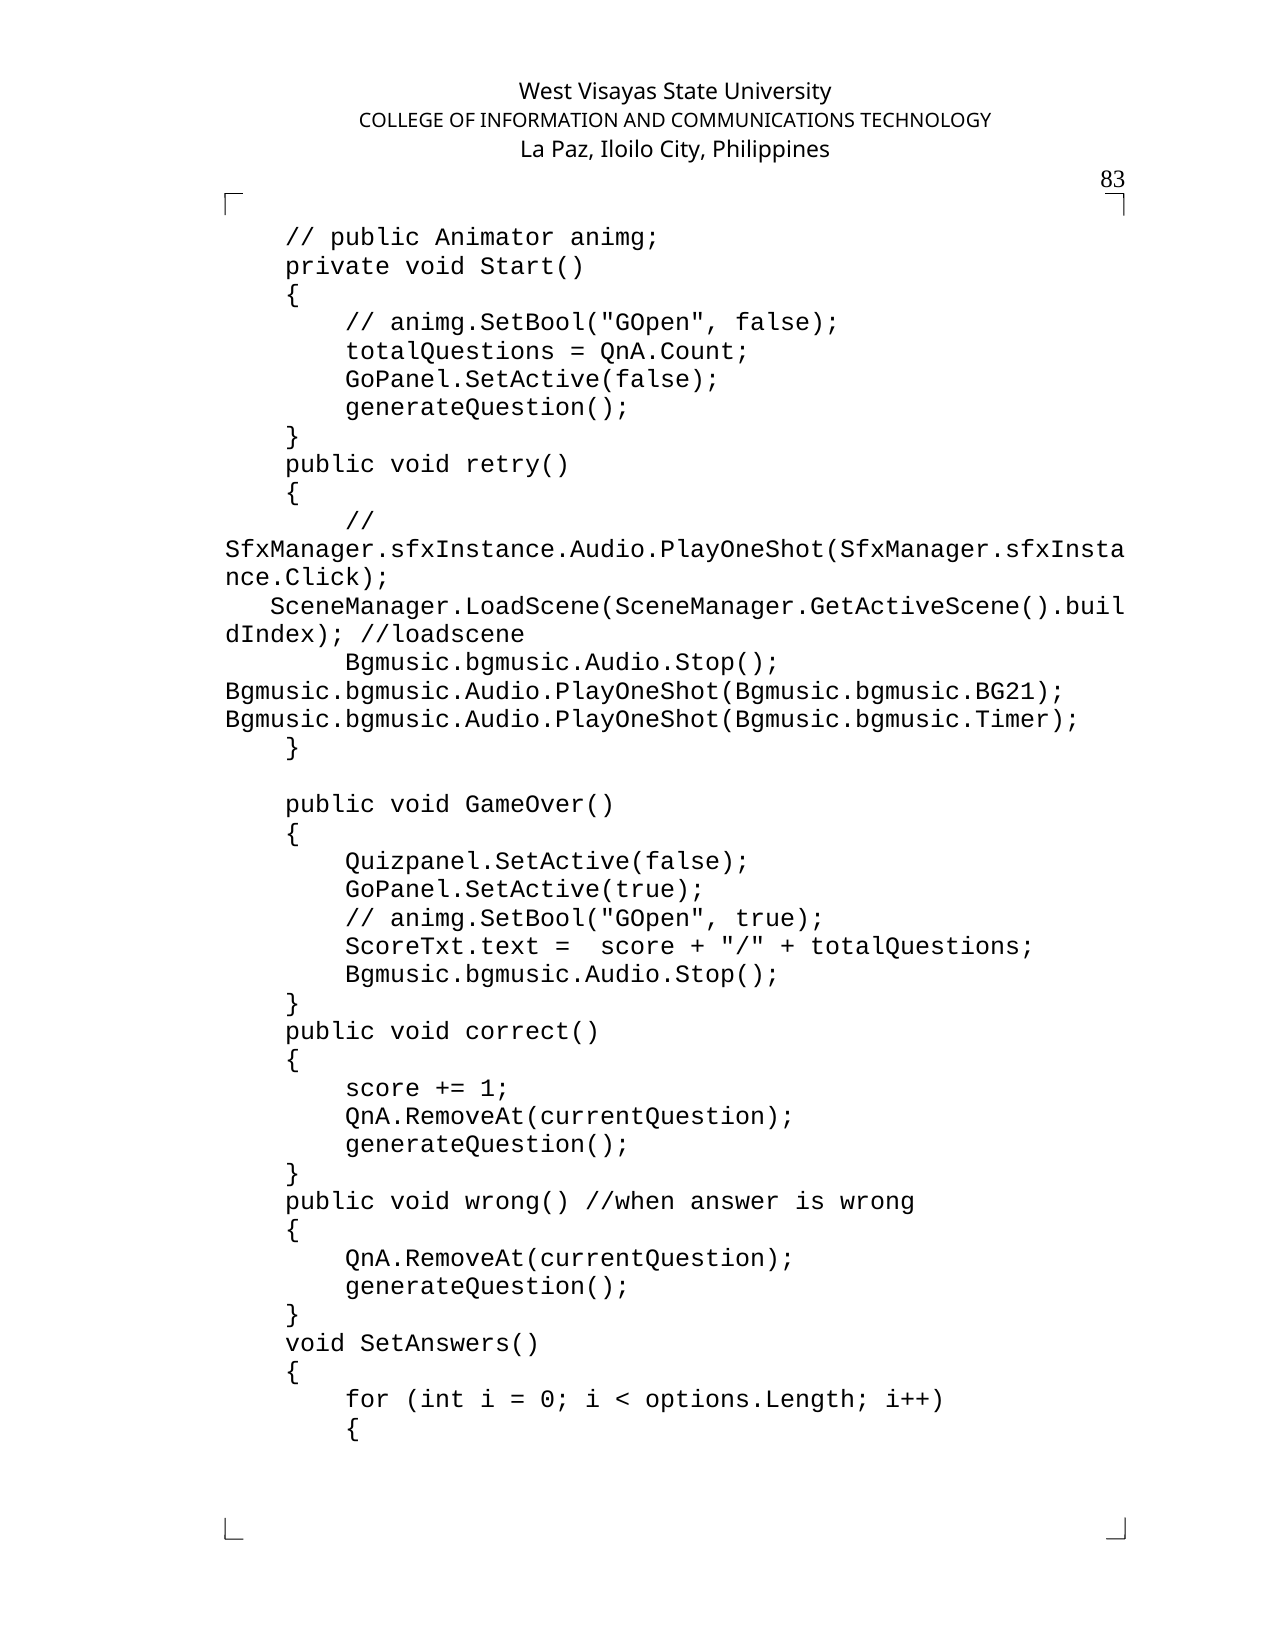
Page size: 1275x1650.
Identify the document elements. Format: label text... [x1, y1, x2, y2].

text // animg.SetBool("GOpen", true); [225, 905, 1125, 934]
text { [225, 282, 1125, 310]
text generateQuestion(); [225, 1274, 1125, 1302]
text score += 1; [225, 1075, 1125, 1104]
text { [225, 820, 1125, 849]
text public void correct() [225, 1019, 1125, 1047]
text generateQuestion(); [225, 395, 1125, 423]
text QnA.RemoveAt(currentQuestion); [225, 1245, 1125, 1274]
text GoPanel.SetActive(true); [225, 877, 1125, 905]
text Bgmusic.bgmusic.Audio.PlayOneShot(Bgmusic.bgmusic.Timer); [225, 707, 1125, 735]
text public void retry() [225, 452, 1125, 480]
text { [225, 1217, 1125, 1245]
text generateQuestion(); [225, 1132, 1125, 1160]
text SceneManager.LoadScene(SceneManager.GetActiveScene().buildIndex); //loadscene [225, 593, 1125, 650]
text Bgmusic.bgmusic.Audio.Stop(); Bgmusic.bgmusic.Audio.PlayOneShot(Bgmusic.bgmusic.BG21); [225, 650, 1125, 707]
text public void wrong() //when answer is wrong [225, 1189, 1125, 1217]
text private void Start() [225, 253, 1125, 282]
text GoPanel.SetActive(false); [225, 367, 1125, 395]
text { [225, 1047, 1125, 1075]
text { [225, 1359, 1125, 1387]
text } [225, 990, 1125, 1019]
text Bgmusic.bgmusic.Audio.Stop(); [225, 962, 1125, 990]
text totalQuestions = QnA.Count; [225, 338, 1125, 367]
text // SfxManager.sfxInstance.Audio.PlayOneShot(SfxManager.sfxInstance.Click); [225, 508, 1125, 593]
text ScoreTxt.text = score + "/" + totalQuestions; [225, 934, 1125, 962]
text // public Animator animg; [225, 225, 1125, 253]
text } [225, 1302, 1125, 1330]
text { [225, 1415, 1125, 1444]
text public void GameOver() [225, 792, 1125, 820]
text void SetAnswers() [225, 1330, 1125, 1359]
text } [225, 735, 1125, 763]
text for (int i = 0; i < options.Length; i++) [225, 1387, 1125, 1415]
text } [225, 423, 1125, 452]
text Quizpanel.SetActive(false); [225, 849, 1125, 877]
text QnA.RemoveAt(currentQuestion); [225, 1104, 1125, 1132]
text { [225, 480, 1125, 508]
text } [225, 1160, 1125, 1189]
text // animg.SetBool("GOpen", false); [225, 310, 1125, 338]
